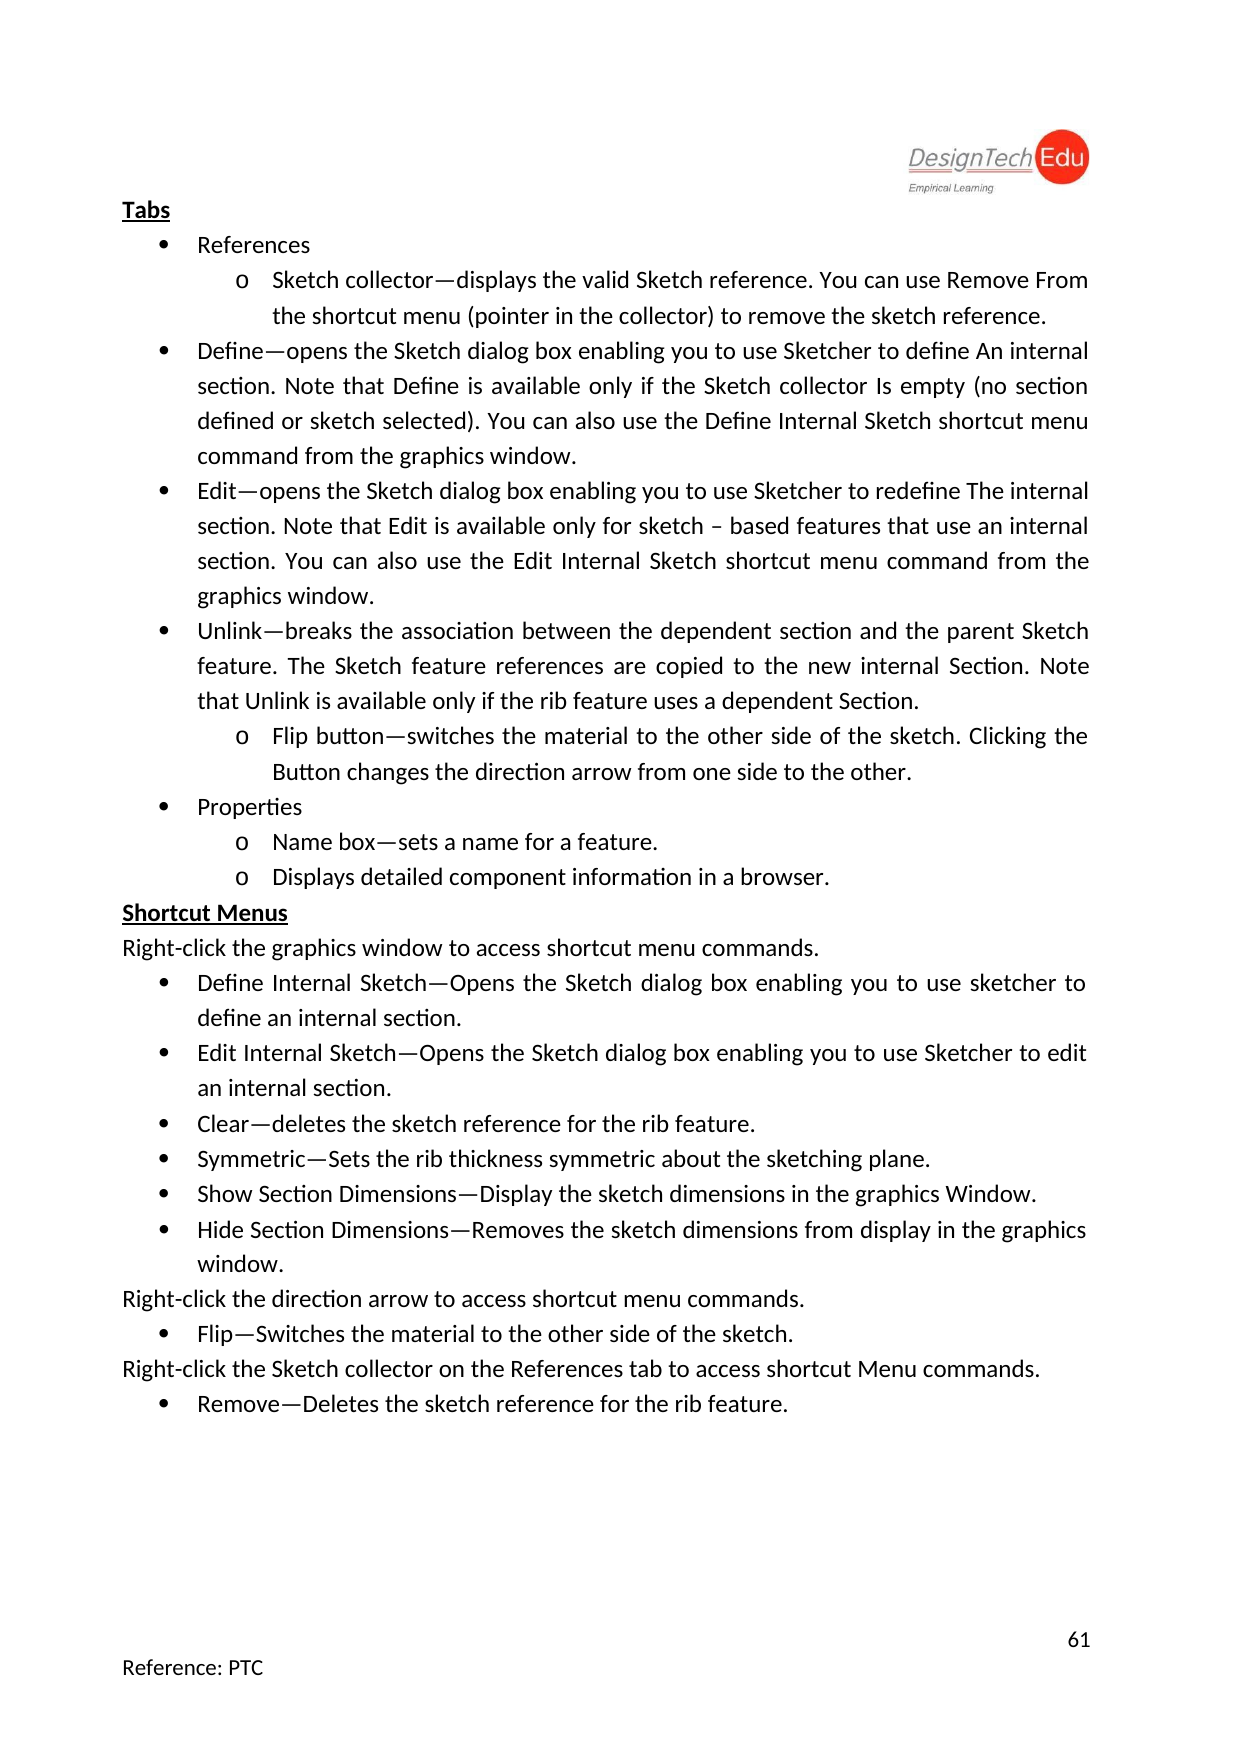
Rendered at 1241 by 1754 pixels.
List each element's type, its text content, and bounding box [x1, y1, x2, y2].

text Right-click the graphics window to access shortcut menu commands. [122, 932, 1167, 963]
list Symmetric—Sets the rib thickness symmetric about the sketching plane. [159, 1143, 1167, 1174]
list Edit Internal Sketch—Opens the Sketch dialog box enabling you to use Sketcher to edit an internal section. [159, 1037, 1091, 1103]
list Clear—deletes the sketch reference for the rib feature. [159, 1107, 1167, 1139]
list Define Internal Sketch—Opens the Sketch dialog box enabling you to use sketcher to define an internal section. [159, 967, 1090, 1033]
list Name box—sets a name for a feature. [234, 826, 1167, 858]
list References [159, 229, 1167, 260]
list Displays detailed component information in a browser. [234, 861, 1167, 893]
list Show Section Dimensions—Display the sketch dimensions in the graphics Window. [159, 1179, 1167, 1209]
text Right-click the Sketch collector on the References tab to access shortcut Menu commands. [122, 1354, 1167, 1384]
list Edit—opens the Sketch dialog box enabling you to use Sketcher to redefine The internal section. Note that Edit is available only for sketch – based features that use an internal section. You can also use the Edit Internal Sketch shortcut menu command from the graphics window. [159, 475, 1091, 611]
list Define—opens the Sketch dialog box enabling you to use Sketcher to define An internal section. Note that Define is available only if the Sketch collector Is empty (no section defined or sketch selected). You can also use the Define Internal Sketch shortcut menu command from the graphics window. [159, 335, 1090, 471]
list Flip—Switches the material to the other side of the sketch. [159, 1318, 1167, 1349]
picture [902, 129, 1090, 194]
list Properties [159, 791, 1167, 821]
text Right-click the direction arrow to access shortcut menu commands. [122, 1283, 1167, 1314]
subtitle Tabs [122, 194, 1167, 225]
list Unlink—breaks the association between the dependent section and the parent Sketch feature. The Sketch feature references are copied to the new internal Section. Note that Unlink is available only if the rib feature uses a dependent Section. [159, 615, 1090, 716]
list Flip button—switches the material to the other side of the sketch. Clicking the Button changes the direction arrow from one side to the other. [234, 720, 1090, 786]
subtitle Shortcut Menus [122, 897, 1167, 928]
list Sketch collector—displays the valid Sketch reference. You can use Remove From the shortcut menu (pointer in the collector) to remove the sketch reference. [234, 264, 1090, 331]
list Hide Section Dimensions—Removes the sketch dimensions from display in the graphics window. [159, 1214, 1091, 1279]
list Remove—Deletes the sketch reference for the rib feature. [159, 1388, 1167, 1419]
